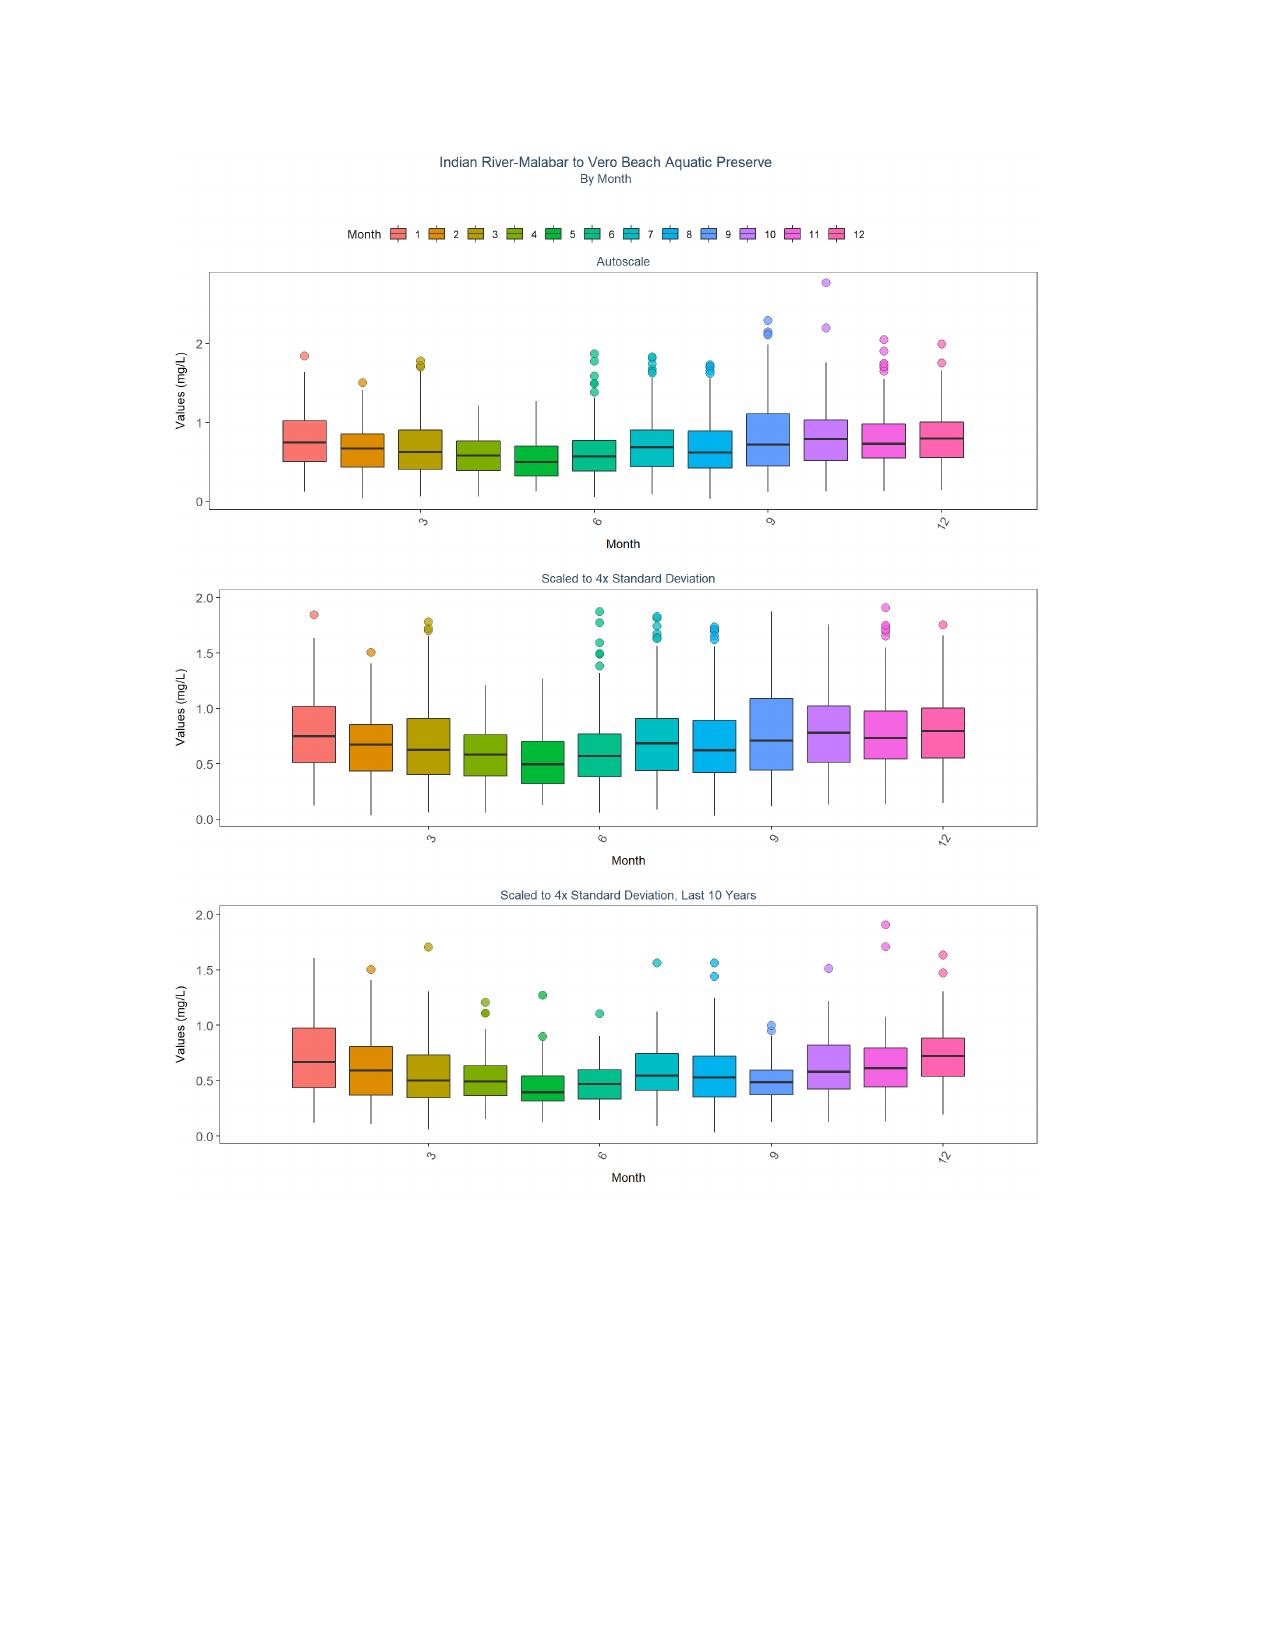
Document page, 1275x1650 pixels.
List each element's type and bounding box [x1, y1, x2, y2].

picture [168, 150, 1044, 1200]
